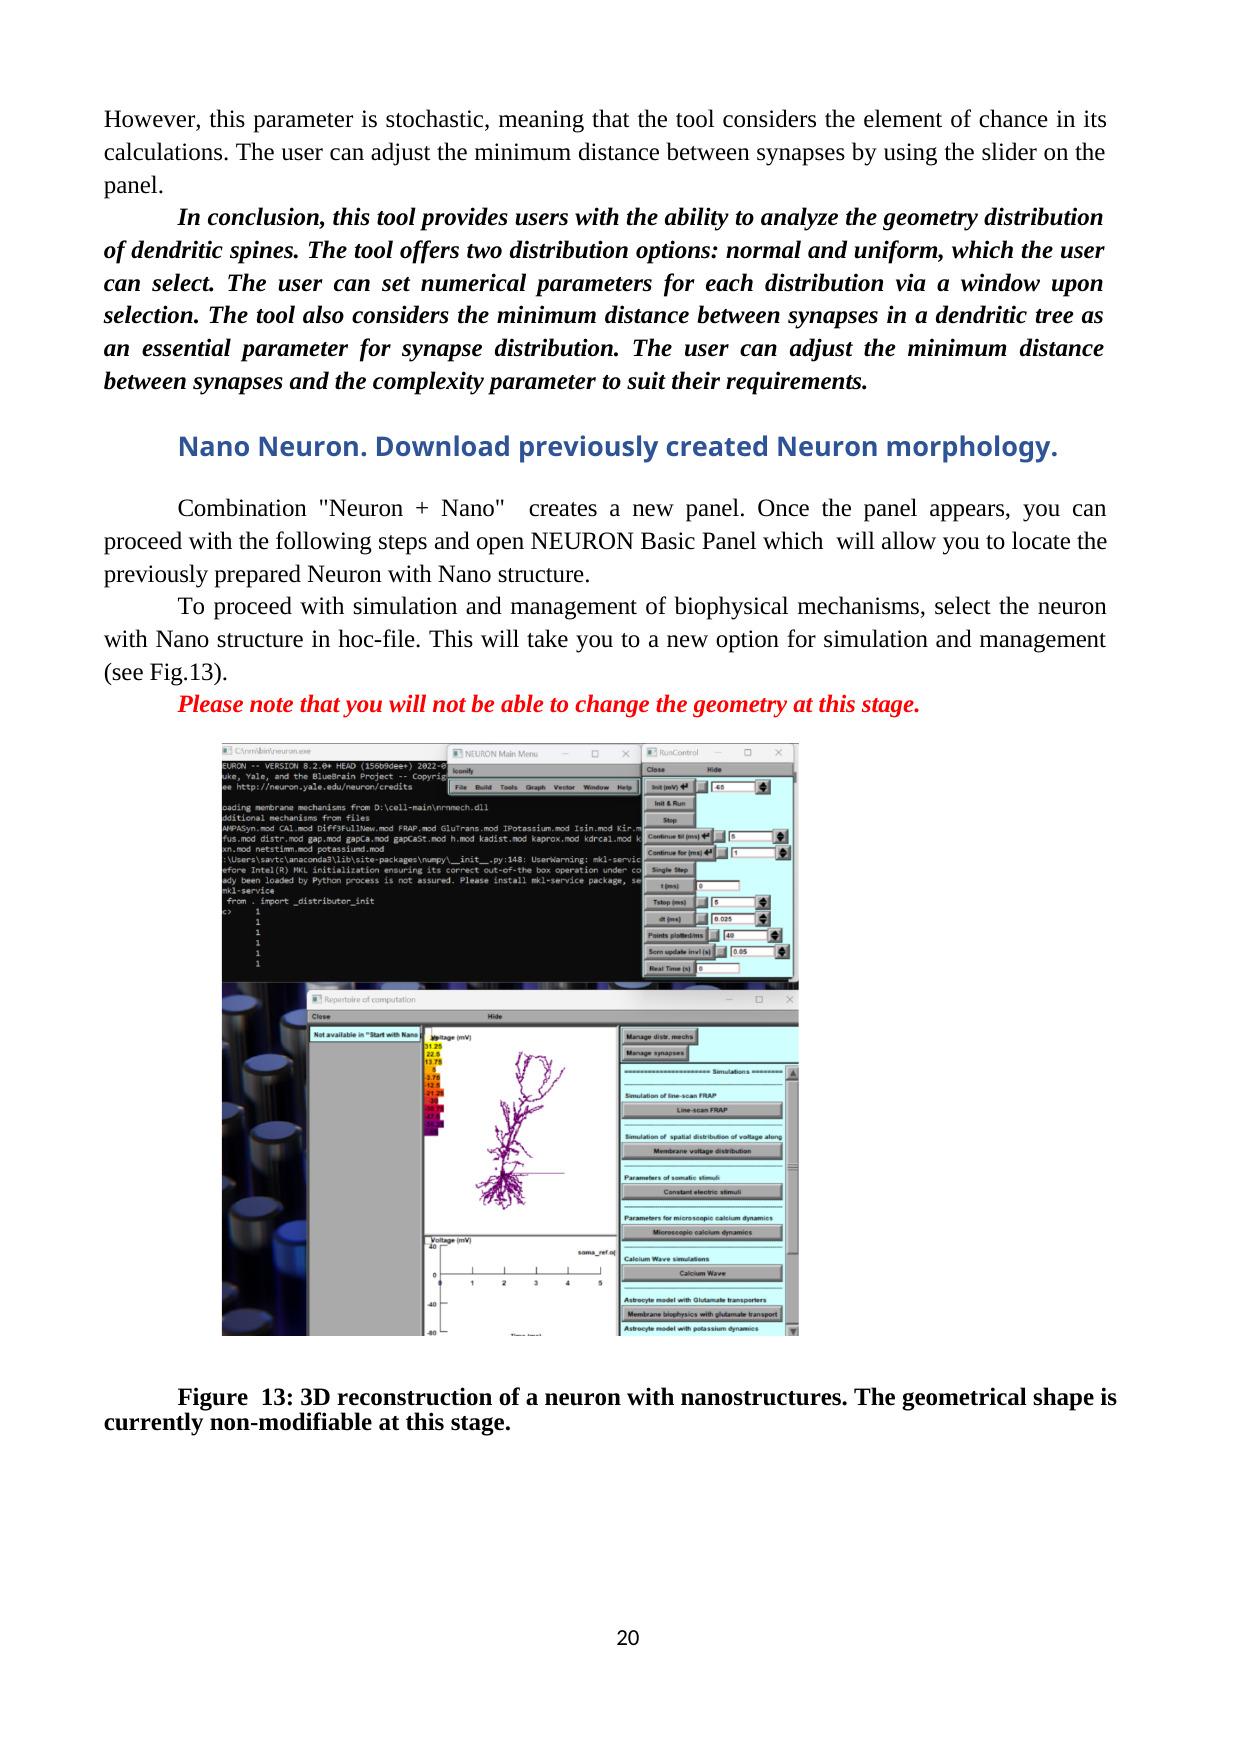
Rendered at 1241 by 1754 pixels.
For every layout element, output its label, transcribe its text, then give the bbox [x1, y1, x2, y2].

subtitle Nano Neuron. Download previously created Neuron morphology. [103, 428, 1152, 465]
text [103, 104, 1108, 198]
text In conclusion, this tool provides users with the ability to analyze the geometry distribution of dendritic spines. The tool offers two distribution options: normal and uniform, which the user can select. The user can set numerical parameters for each distribution via a window upon selection. The tool also considers the minimum distance between synapses in a dendritic tree as an essential parameter for synapse distribution. The user can adjust the minimum distance between synapses and the complexity parameter to suit their requirements. [103, 202, 1108, 395]
text To proceed with simulation and management of biophysical mechanisms, select the neuron with Nano structure in hoc-file. This will take you to a new option for simulation and management (see Fig.13). [103, 591, 1108, 686]
text Combination "Neuron + Nano" creates a new panel. Once the panel appears, you can proceed with the following steps and open NEURON Basic Panel which will allow you to locate the previously prepared Neuron with Nano structure. [103, 493, 1108, 587]
text Figure 13: 3D reconstruction of a neuron with nanostructures. The geometrical shape is currently non-modifiable at this stage. [103, 1386, 1152, 1436]
text Please note that you will not be able to change the geometry at this stage. [103, 689, 1108, 718]
picture [220, 743, 799, 1334]
